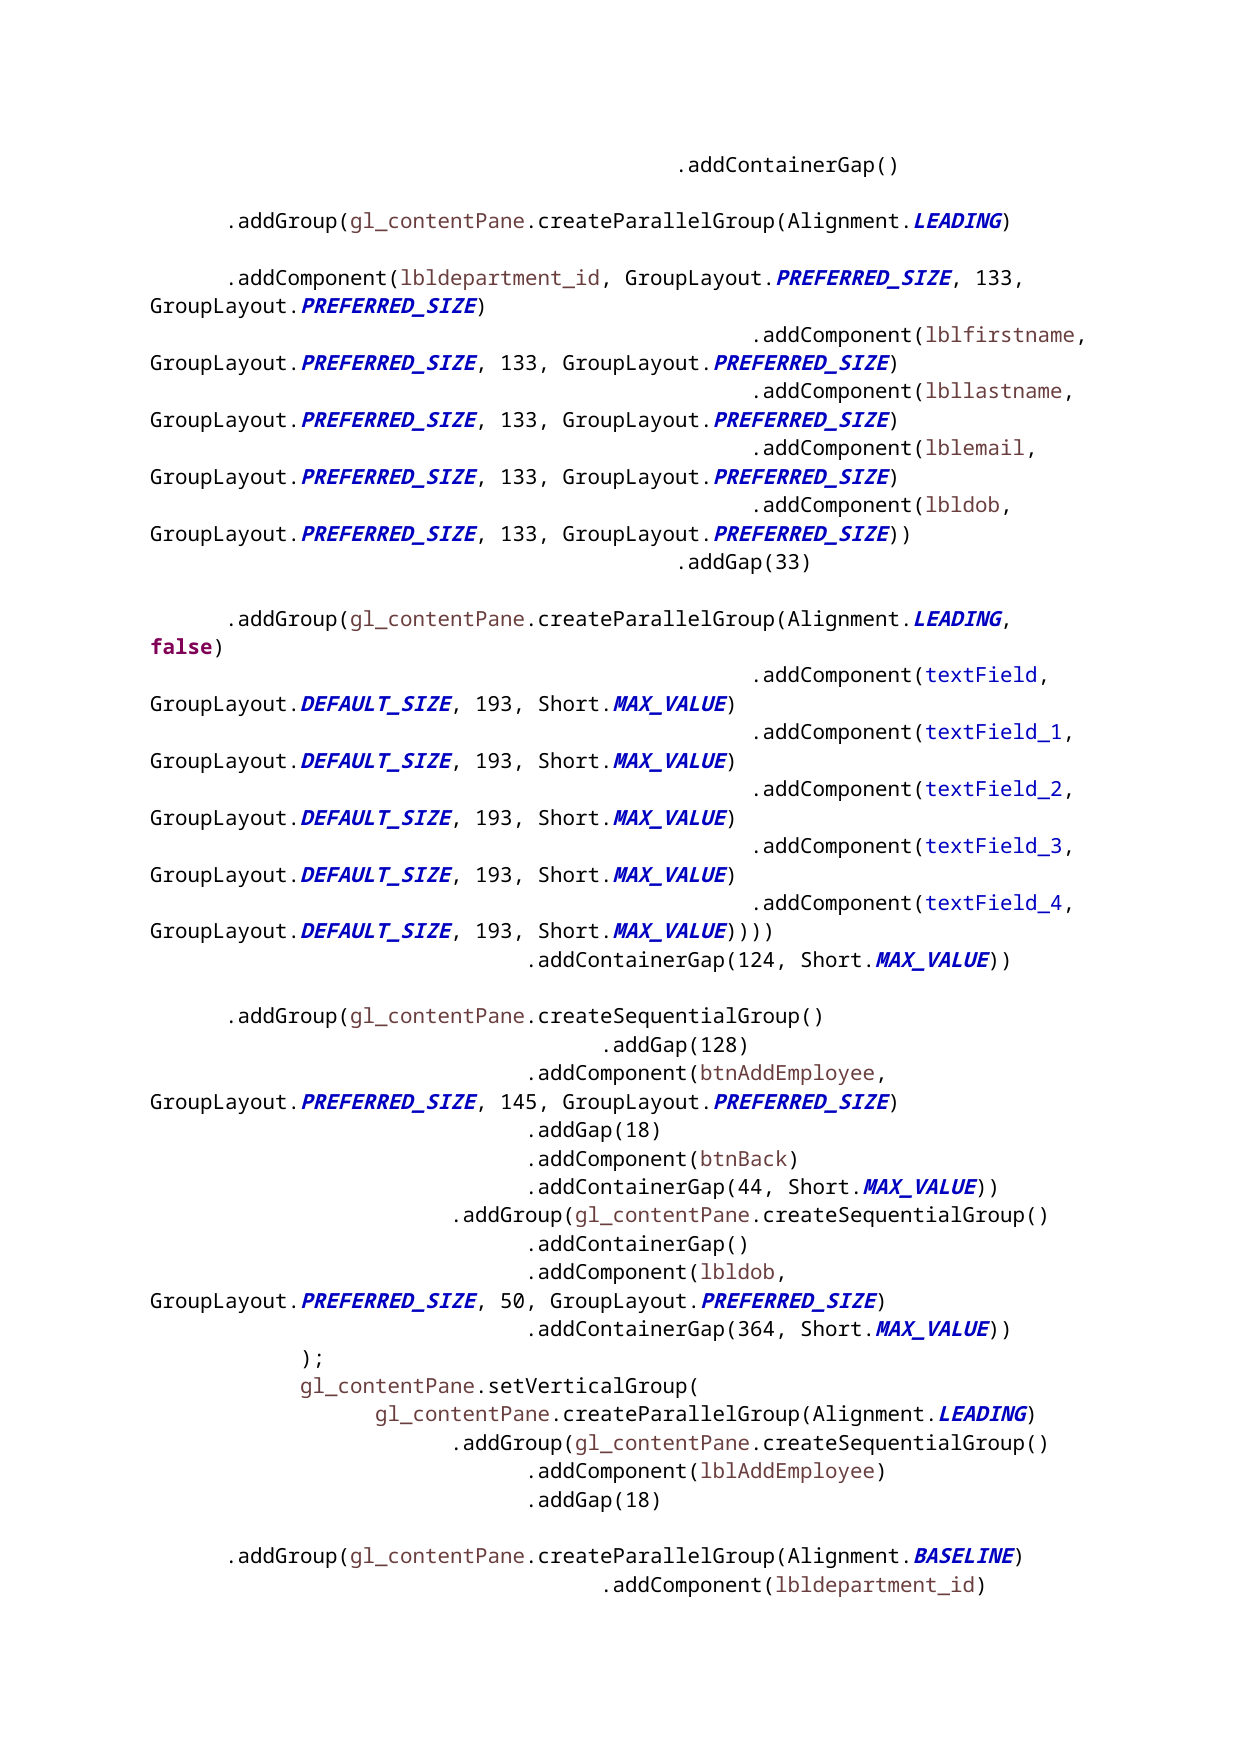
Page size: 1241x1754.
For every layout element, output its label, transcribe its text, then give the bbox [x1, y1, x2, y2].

text .addContainerGap(364, Short.MAX_VALUE)) [150, 1314, 1090, 1343]
text .addGroup(gl_contentPane.createSequentialGroup() [150, 973, 1090, 1030]
text .addGroup(gl_contentPane.createParallelGroup(Alignment.BASELINE) [150, 1513, 1090, 1570]
text gl_contentPane.createParallelGroup(Alignment.LEADING) [150, 1399, 1090, 1428]
text .addComponent(lbldob, GroupLayout.PREFERRED_SIZE, 133, GroupLayout.PREFERRED_SIZE)) [150, 490, 1090, 547]
text .addGroup(gl_contentPane.createSequentialGroup() [150, 1201, 1090, 1229]
text .addComponent(lblfirstname, GroupLayout.PREFERRED_SIZE, 133, GroupLayout.PREFERRED_SIZE) [150, 320, 1090, 377]
text ); [150, 1343, 1090, 1371]
text .addGap(18) [150, 1485, 1090, 1513]
text .addComponent(lbldob, GroupLayout.PREFERRED_SIZE, 50, GroupLayout.PREFERRED_SIZE) [150, 1257, 1090, 1314]
text .addGroup(gl_contentPane.createParallelGroup(Alignment.LEADING, false) [150, 576, 1090, 661]
text .addContainerGap() [150, 150, 1090, 178]
text .addContainerGap() [150, 1229, 1090, 1257]
text .addComponent(btnAddEmployee, GroupLayout.PREFERRED_SIZE, 145, GroupLayout.PREFERRED_SIZE) [150, 1058, 1090, 1115]
text .addComponent(textField_4, GroupLayout.DEFAULT_SIZE, 193, Short.MAX_VALUE)))) [150, 888, 1090, 945]
text .addComponent(textField, GroupLayout.DEFAULT_SIZE, 193, Short.MAX_VALUE) [150, 661, 1090, 717]
text .addComponent(btnBack) [150, 1144, 1090, 1172]
text .addContainerGap(44, Short.MAX_VALUE)) [150, 1172, 1090, 1201]
text .addComponent(lblAddEmployee) [150, 1456, 1090, 1485]
text .addComponent(textField_2, GroupLayout.DEFAULT_SIZE, 193, Short.MAX_VALUE) [150, 774, 1090, 831]
text .addGap(128) [150, 1030, 1090, 1058]
text .addComponent(textField_3, GroupLayout.DEFAULT_SIZE, 193, Short.MAX_VALUE) [150, 831, 1090, 888]
text .addComponent(lblemail, GroupLayout.PREFERRED_SIZE, 133, GroupLayout.PREFERRED_SIZE) [150, 433, 1090, 490]
text .addComponent(lbldepartment_id) [150, 1570, 1090, 1598]
text .addGap(33) [150, 547, 1090, 576]
text .addComponent(textField_1, GroupLayout.DEFAULT_SIZE, 193, Short.MAX_VALUE) [150, 717, 1090, 774]
text .addGroup(gl_contentPane.createSequentialGroup() [150, 1428, 1090, 1456]
text gl_contentPane.setVerticalGroup( [150, 1371, 1090, 1399]
text .addComponent(lbllastname, GroupLayout.PREFERRED_SIZE, 133, GroupLayout.PREFERRED_SIZE) [150, 377, 1090, 433]
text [150, 178, 1090, 235]
text .addComponent(lbldepartment_id, GroupLayout.PREFERRED_SIZE, 133, GroupLayout.PREFERRED_SIZE) [150, 235, 1090, 320]
text .addContainerGap(124, Short.MAX_VALUE)) [150, 945, 1090, 973]
text .addGap(18) [150, 1115, 1090, 1144]
